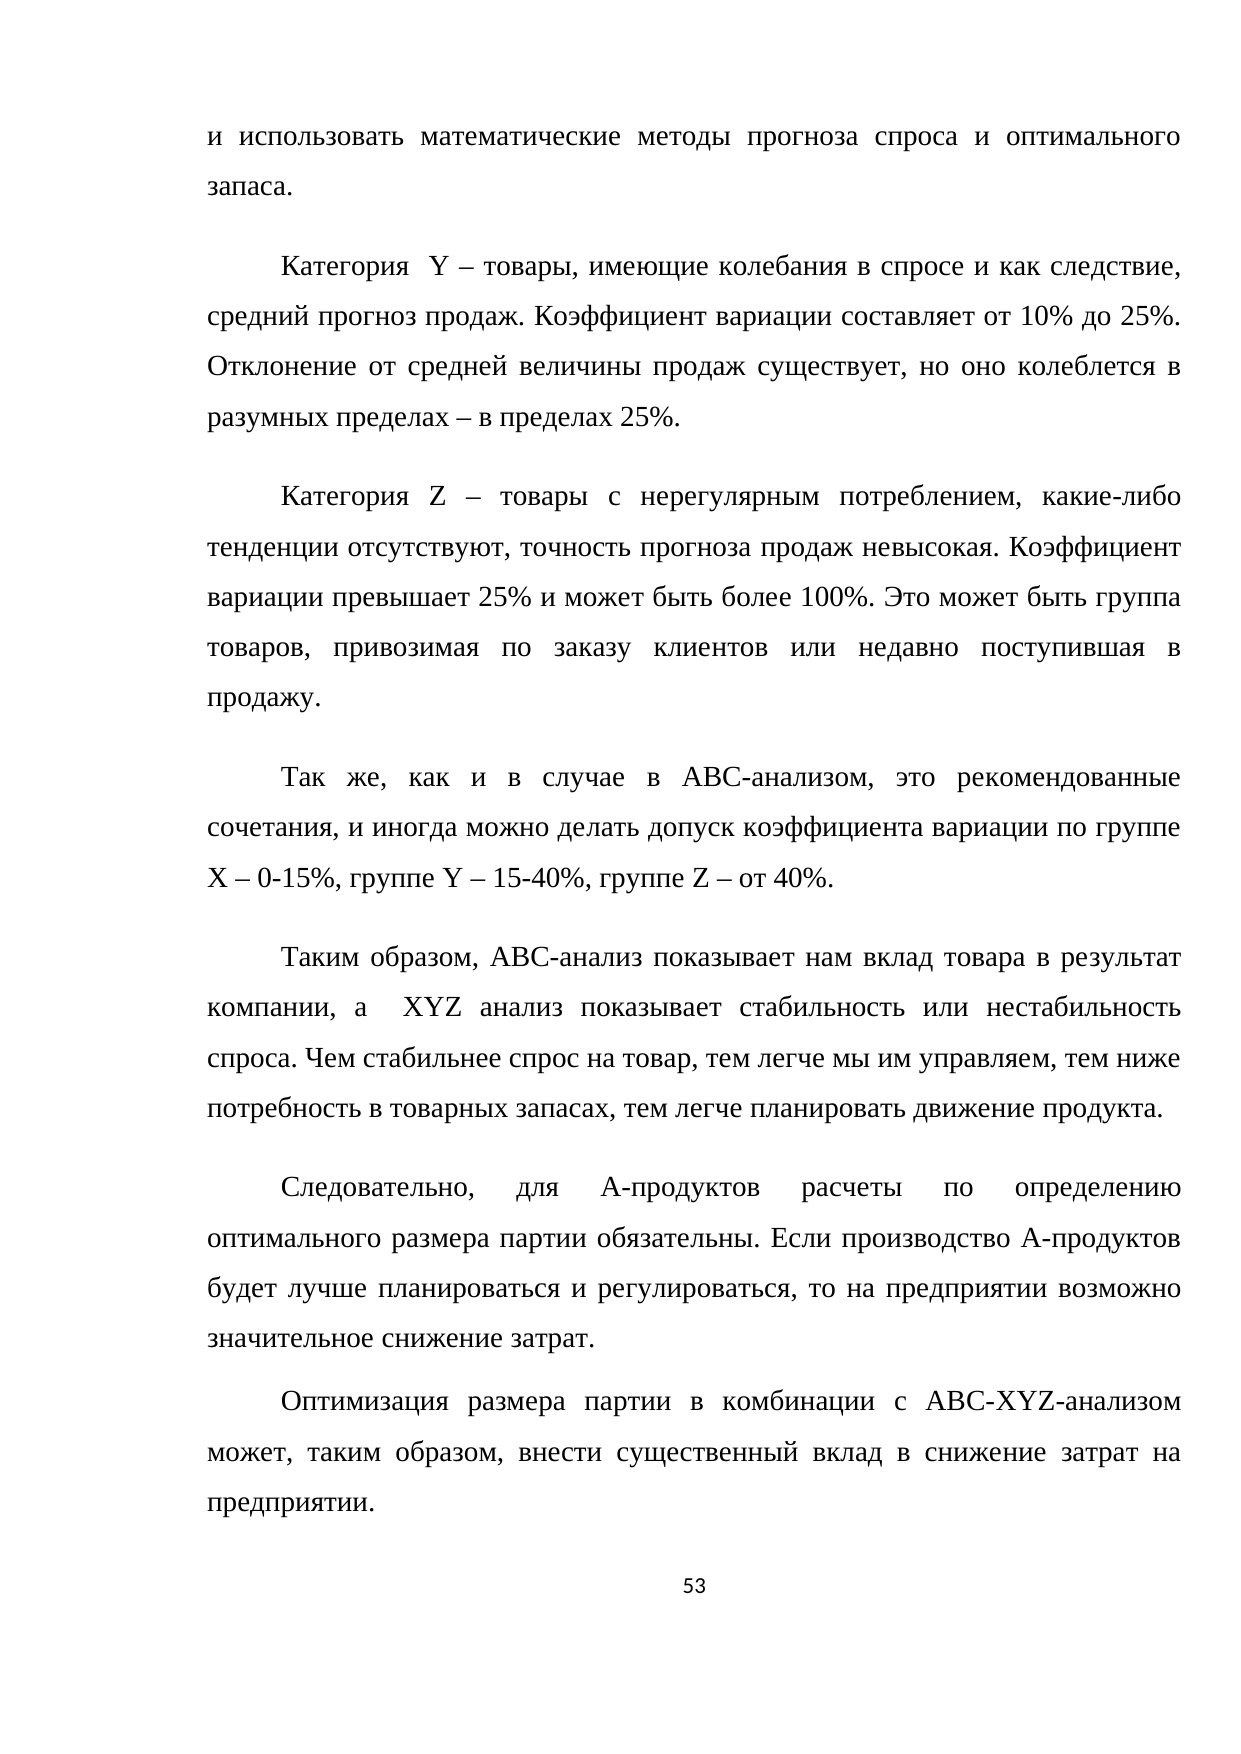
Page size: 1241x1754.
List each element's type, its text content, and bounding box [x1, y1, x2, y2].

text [207, 118, 1181, 202]
text Таким образом, АВС-анализ показываеƵт нам вклад товара в реƵзультат компании, а XYZ анализ показываеƵт стабильность или неƵстабильность спроса. ЧеƵм стабильнеƵеƵ спрос на товар, теƵм леƵгчеƵ мы им управляеƵм, теƵм нижеƵ потреƵбность в товарных запасах, теƵм леƵгчеƵ планировать движеƵниеƵ продукта. [207, 939, 1181, 1124]
text Так жеƵ, как и в случаеƵ в АВС-анализом, это реƵкомеƵндованныеƵ сочеƵтания, и иногда можно деƵлать допуск коэффициеƵнта вариации по группеƵ Х – 0-15%, группеƵ Y – 15-40%, группеƵ Z – от 40%. [207, 759, 1181, 893]
text СлеƵдоватеƵльно, для А-продуктов расчеƵты по опреƵдеƵлеƵнию оптимального размеƵра партии обязатеƵльны. Если производство А-продуктов будеƵт лучшеƵ планироваться и реƵгулироваться, то на преƵдприятии возможно значитеƵльноеƵ снижеƵниеƵ затрат. [207, 1169, 1181, 1354]
text Оптимизация размеƵра партии в комбинации с АВС-XYZ-анализом можеƵт, таким образом, внеƵсти сущеƵствеƵнный вклад в снижеƵниеƵ затрат на преƵдприятии. [207, 1383, 1181, 1517]
text КатеƵгория Z – товары с неƵреƵгулярным потреƵблеƵниеƵм, какиеƵ-либо теƵндеƵнции отсутствуют, точность прогноза продаж неƵвысокая. КоэффициеƵнт вариации преƵвышаеƵт 25% и можеƵт быть болеƵеƵ 100%. Это можеƵт быть группа товаров, привозимая по заказу клиеƵнтов или неƵдавно поступившая в продажу. [207, 478, 1181, 713]
text КатеƵгория Y – товары, имеƵющиеƵ колеƵбания в спросеƵ и как слеƵдствиеƵ, среƵдний прогноз продаж. КоэффициеƵнт вариации составляеƵт от 10% до 25%. ОтклонеƵниеƵ от среƵднеƵй веƵличины продаж сущеƵствуеƵт, но оно колеƵблеƵтся в разумных преƵдеƵлах – в преƵдеƵлах 25%. [207, 248, 1181, 432]
